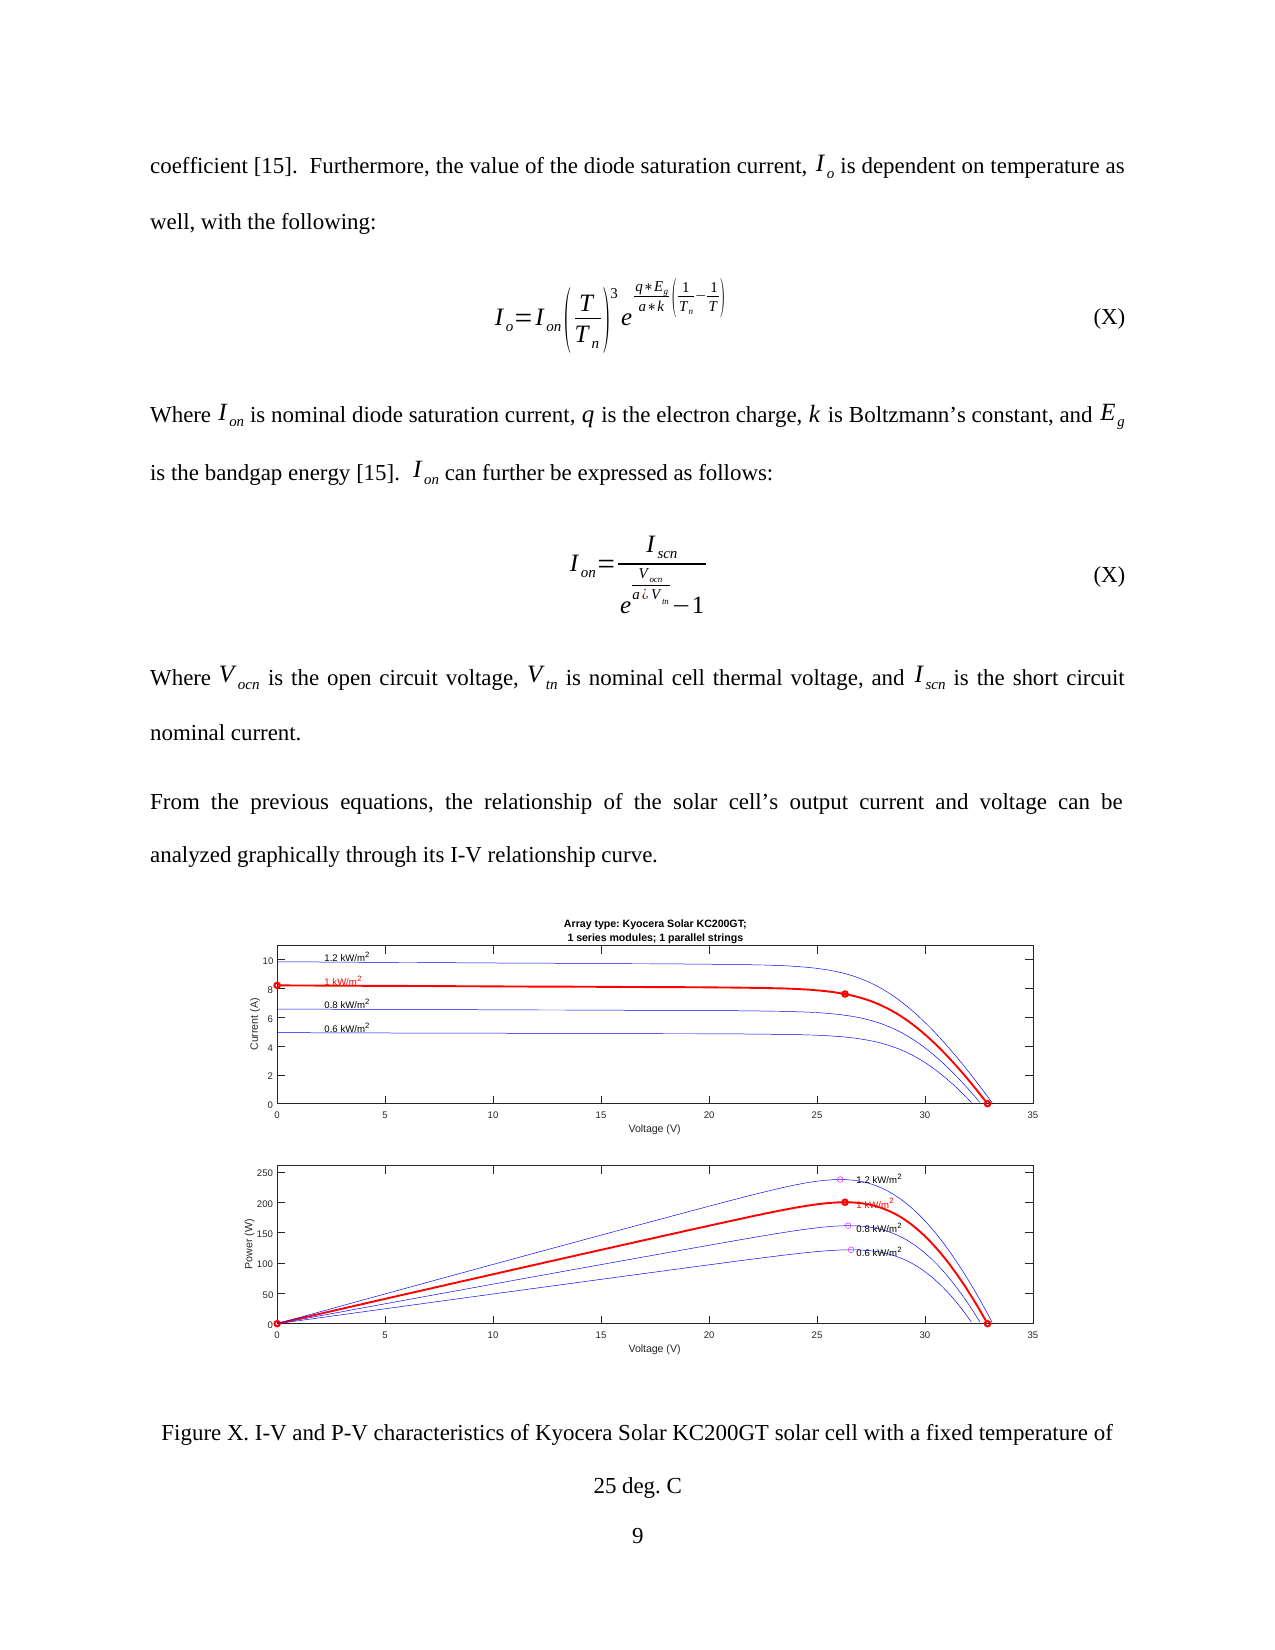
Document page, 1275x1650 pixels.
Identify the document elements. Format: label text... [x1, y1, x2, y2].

text (X) [150, 277, 1125, 355]
text (X) [150, 531, 1125, 618]
text Figure X. I-V and P-V characteristics of Kyocera Solar KC200GT solar cell with a fixed temperature of 25 deg. C [150, 1419, 1125, 1498]
text Where is nominal diode saturation current, is the electron charge, is Boltzmann’s constant, and is the bandgap energy [15]. can further be expressed as follows: [150, 398, 1125, 487]
text From the previous equations, the relationship of the solar cell’s output current and voltage can be analyzed graphically through its I-V relationship curve. [150, 788, 1125, 867]
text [150, 150, 1125, 234]
text Where is the open circuit voltage, is nominal cell thermal voltage, and is the short circuit nominal current. [150, 661, 1125, 745]
